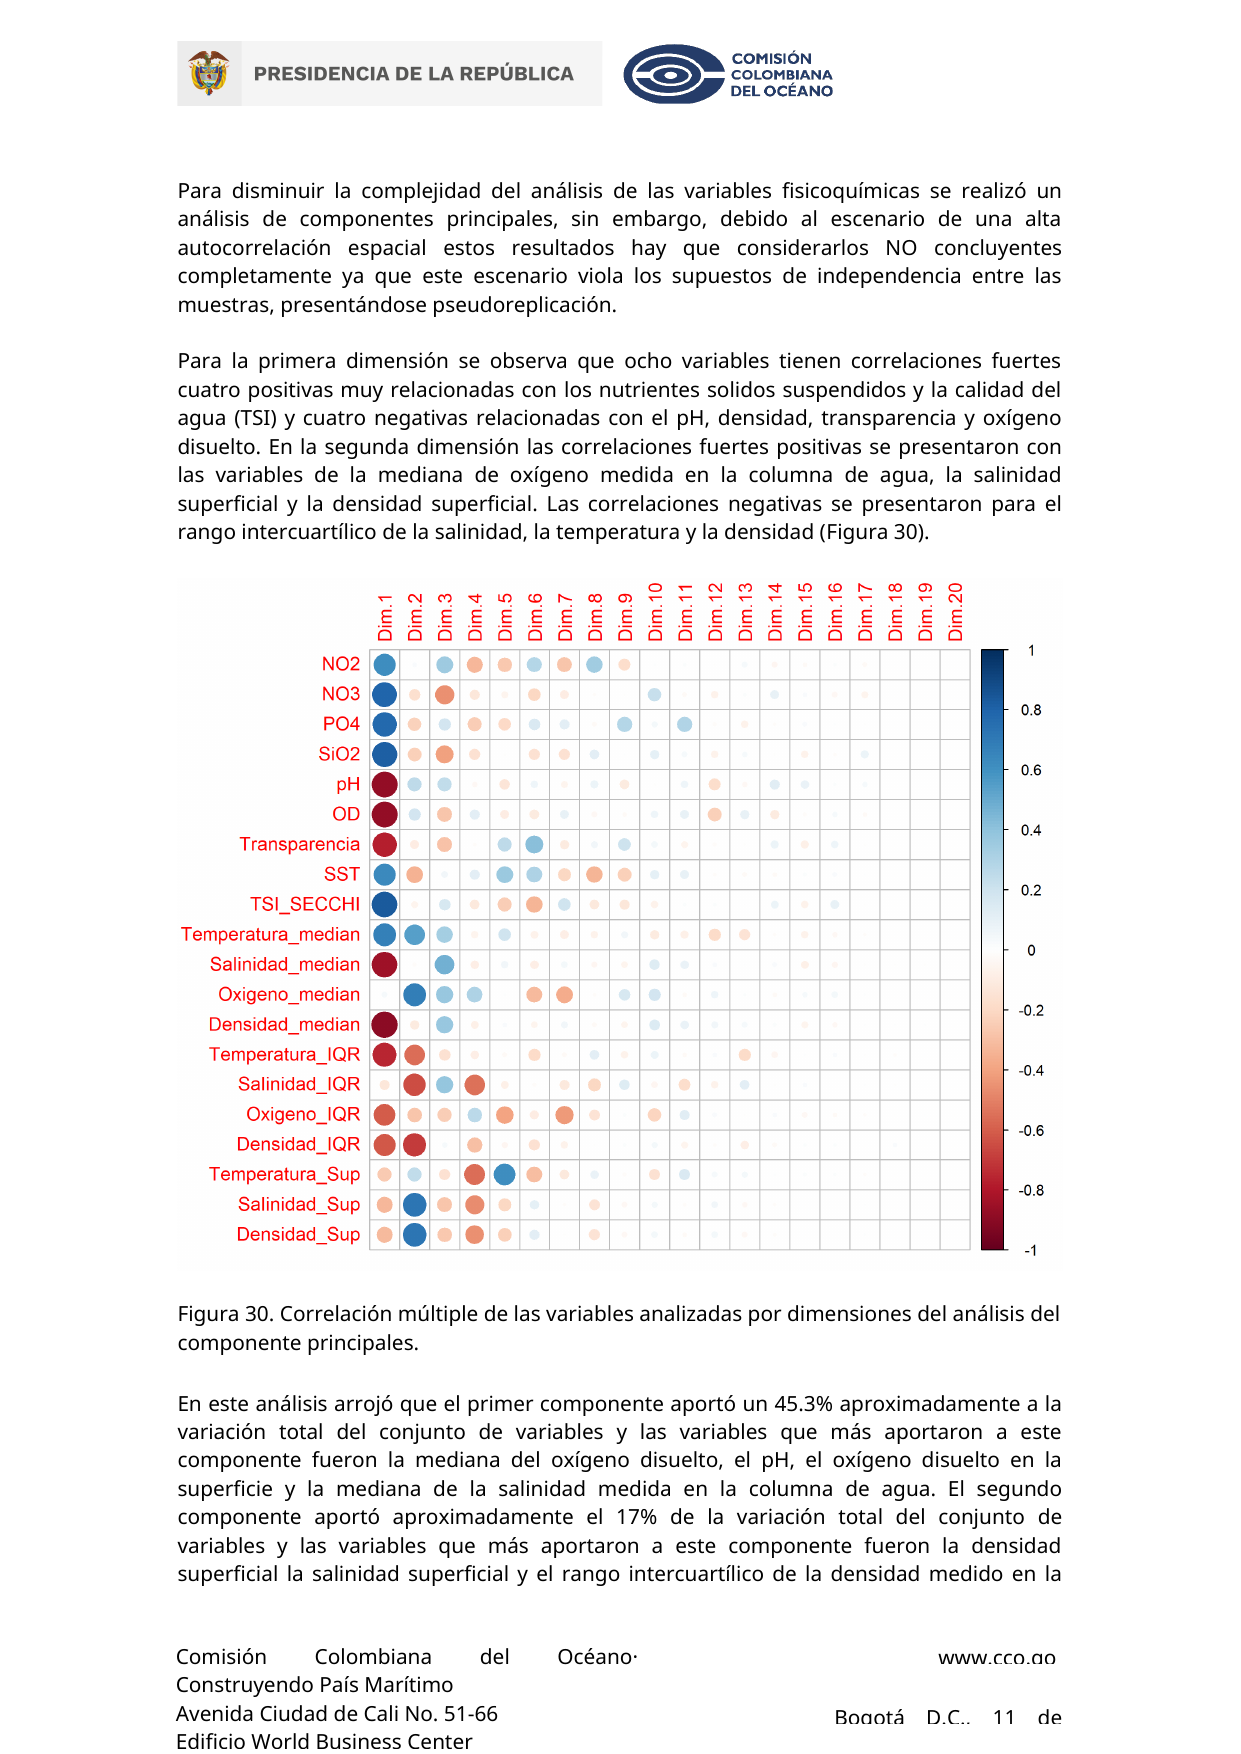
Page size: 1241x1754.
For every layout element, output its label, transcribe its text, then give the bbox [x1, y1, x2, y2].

text Figura 30. Correlación múltiple de las variables analizadas por dimensiones del análisis del componente principales. [177, 1299, 1063, 1356]
text Para disminuir la complejidad del análisis de las variables fisicoquímicas se realizó un análisis de componentes principales, sin embargo, debido al escenario de una alta autocorrelación espacial estos resultados hay que considerarlos NO concluyentes completamente ya que este escenario viola los supuestos de independencia entre las muestras, presentándose pseudoreplicación. [177, 176, 1063, 318]
picture [177, 41, 603, 106]
picture [177, 578, 1064, 1271]
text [177, 1389, 1063, 1588]
picture [642, 42, 824, 107]
text Para la primera dimensión se observa que ocho variables tienen correlaciones fuertes cuatro positivas muy relacionadas con los nutrientes solidos suspendidos y la calidad del agua (TSI) y cuatro negativas relacionadas con el pH, densidad, transparencia y oxígeno disuelto. En la segunda dimensión las correlaciones fuertes positivas se presentaron con las variables de la mediana de oxígeno medida en la columna de agua, la salinidad superficial y la densidad superficial. Las correlaciones negativas se presentaron para el rango intercuartílico de la salinidad, la temperatura y la densidad (Figura 30). [177, 347, 1063, 546]
